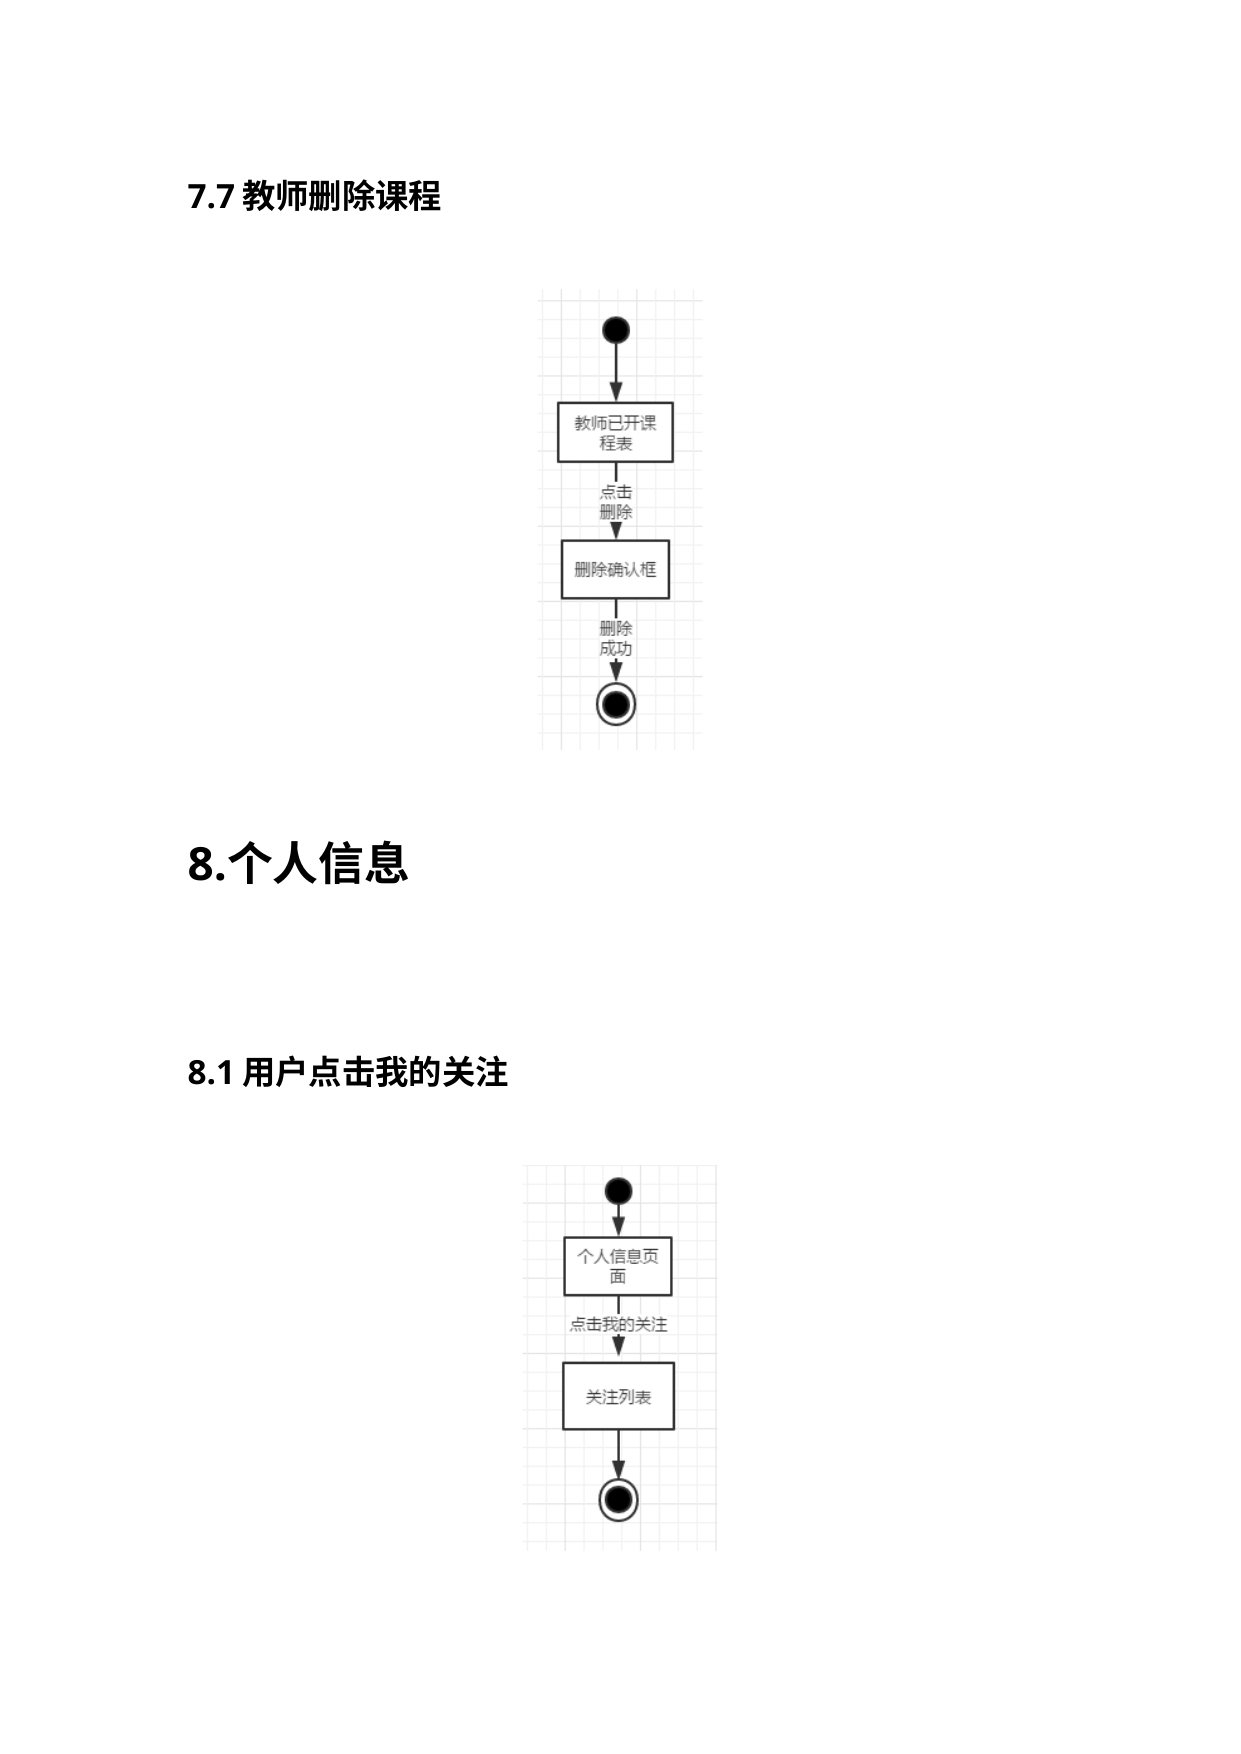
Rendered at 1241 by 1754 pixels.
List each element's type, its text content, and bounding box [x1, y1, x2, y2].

picture [522, 1165, 718, 1551]
picture [537, 289, 703, 750]
subtitle 8.个人信息 [187, 812, 1053, 910]
subtitle 8.1用户点击我的关注 [187, 1038, 1053, 1103]
subtitle 7.7教师删除课程 [187, 162, 1053, 227]
